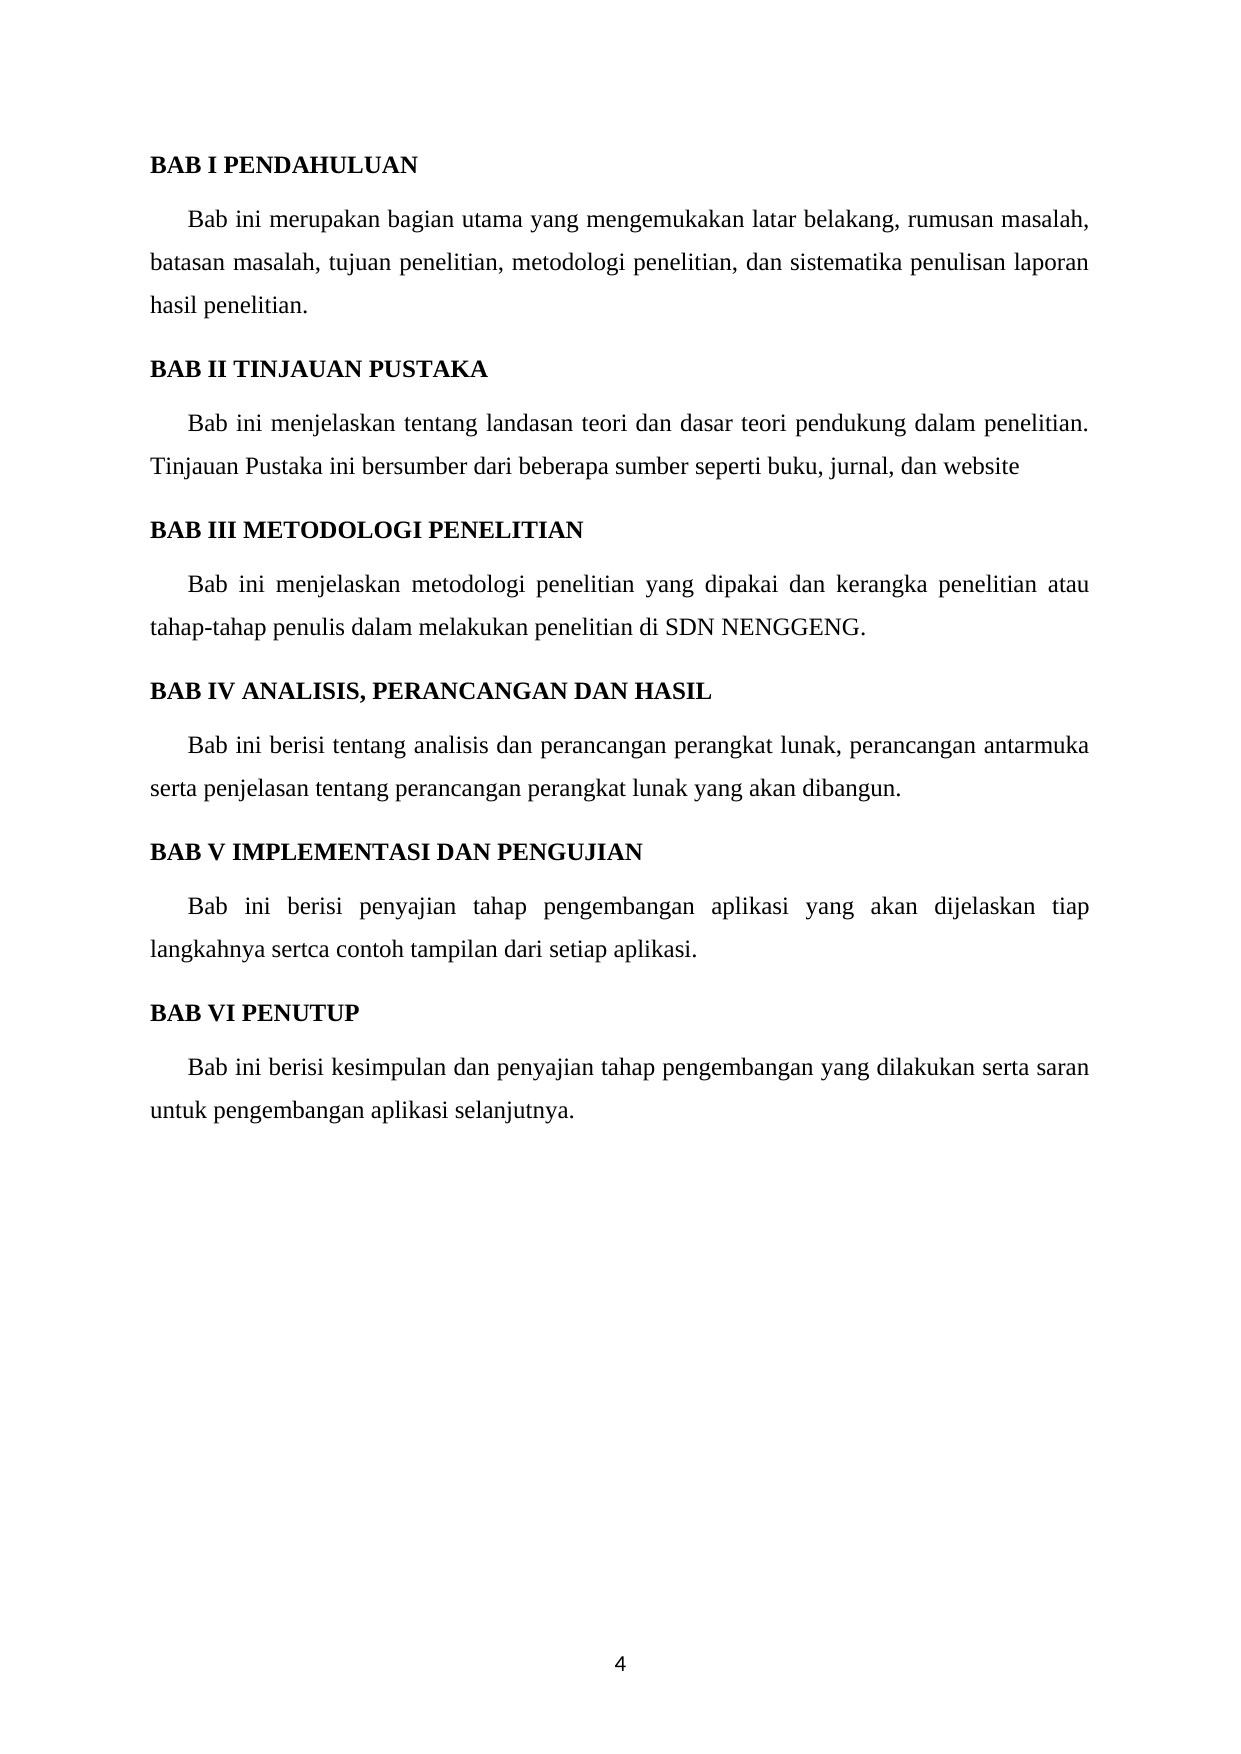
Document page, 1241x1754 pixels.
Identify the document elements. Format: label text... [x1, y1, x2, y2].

text Bab ini berisi tentang analisis dan perancangan perangkat lunak, perancangan antarmuka serta penjelasan tentang perancangan perangkat lunak yang akan dibangun. [150, 730, 1090, 802]
text BAB I PENDAHULUAN [150, 150, 1090, 179]
text Bab ini berisi kesimpulan dan penyajian tahap pengembangan yang dilakukan serta saran untuk pengembangan aplikasi selanjutnya. [150, 1052, 1090, 1123]
text BAB V IMPLEMENTASI DAN PENGUJIAN [150, 837, 1090, 866]
text BAB II TINJAUAN PUSTAKA [150, 354, 1090, 383]
text Bab ini menjelaskan tentang landasan teori dan dasar teori pendukung dalam penelitian. Tinjauan Pustaka ini bersumber dari beberapa sumber seperti buku, jurnal, dan website [150, 408, 1090, 480]
text Bab ini merupakan bagian utama yang mengemukakan latar belakang, rumusan masalah, batasan masalah, tujuan penelitian, metodologi penelitian, dan sistematika penulisan laporan hasil penelitian. [150, 204, 1090, 319]
text Bab ini menjelaskan metodologi penelitian yang dipakai dan kerangka penelitian atau tahap-tahap penulis dalam melakukan penelitian di SDN NENGGENG. [150, 569, 1090, 641]
text BAB III METODOLOGI PENELITIAN [150, 515, 1090, 544]
text BAB IV ANALISIS, PERANCANGAN DAN HASIL [150, 676, 1090, 705]
text Bab ini berisi penyajian tahap pengembangan aplikasi yang akan dijelaskan tiap langkahnya sertca contoh tampilan dari setiap aplikasi. [150, 891, 1090, 963]
text BAB VI PENUTUP [150, 998, 1090, 1027]
